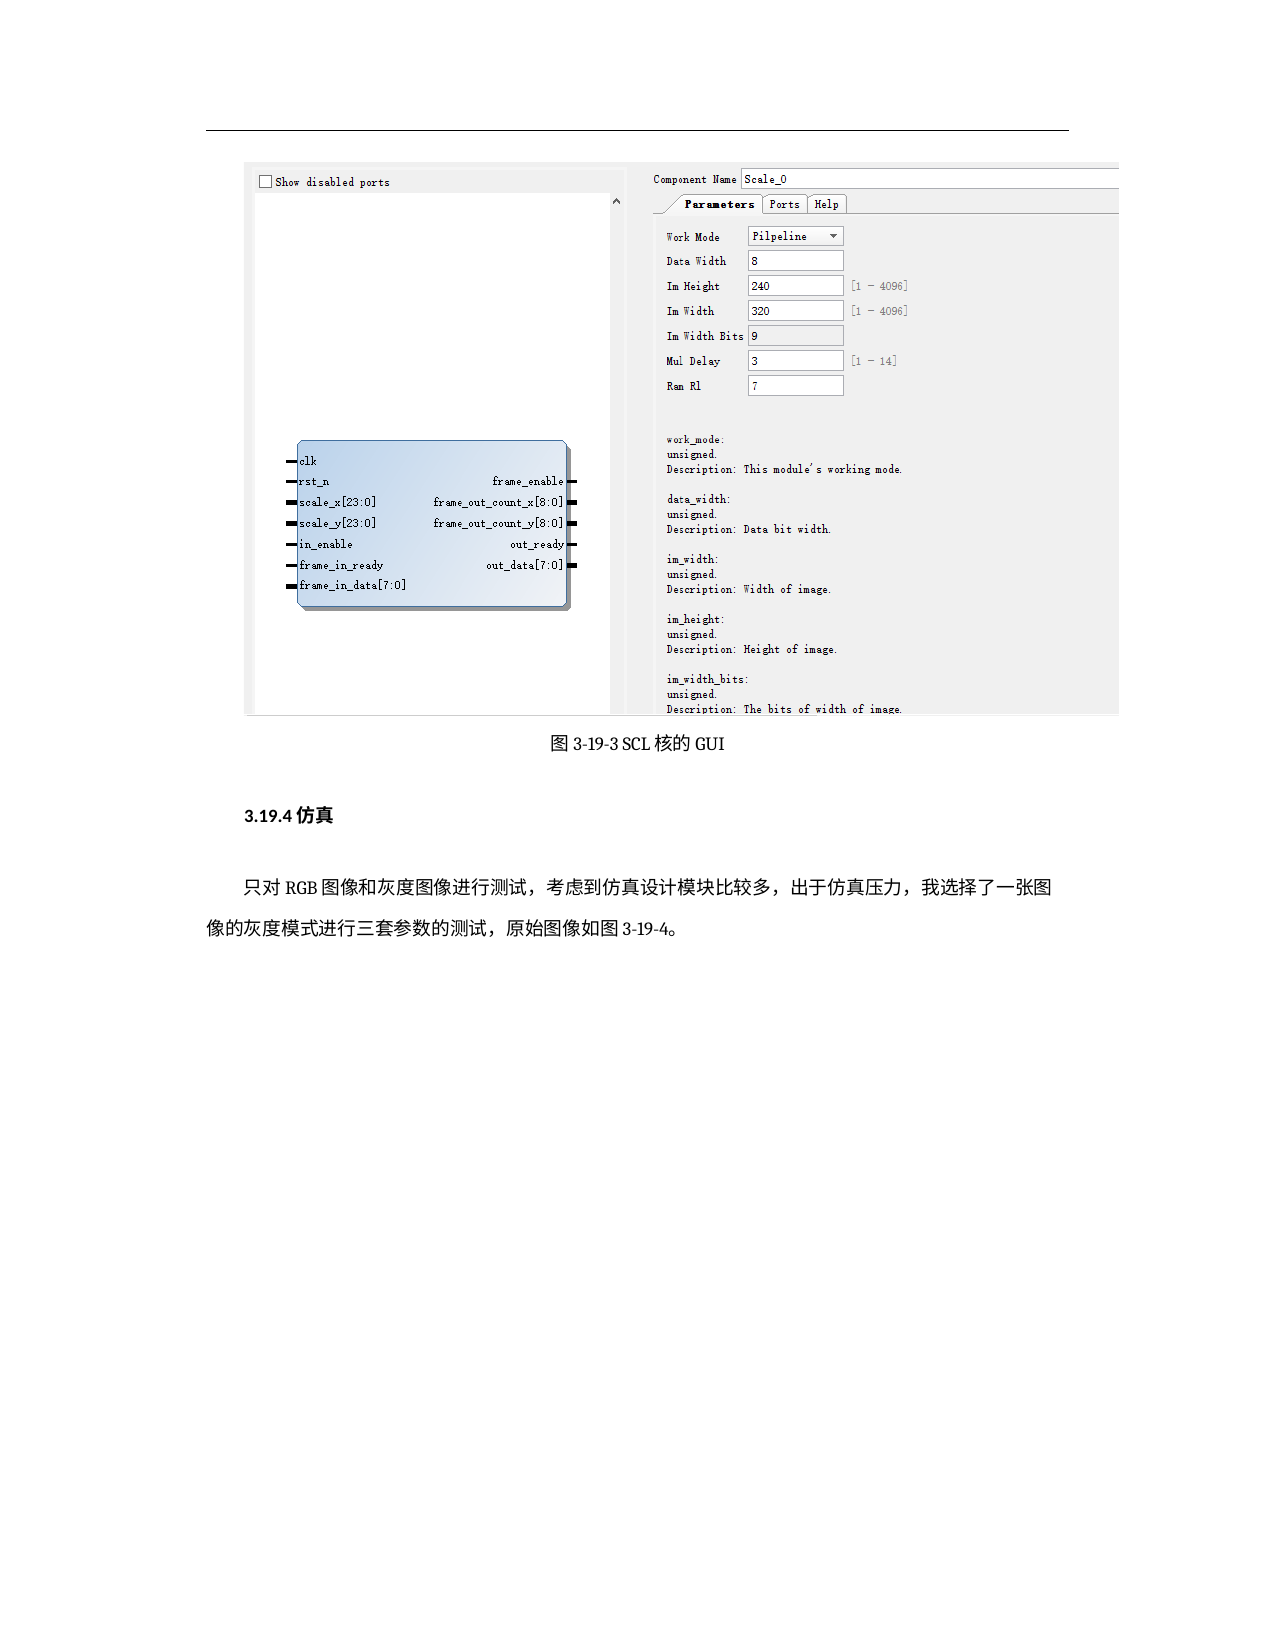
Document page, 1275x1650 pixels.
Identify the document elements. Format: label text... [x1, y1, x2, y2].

subtitle 3.19.4 仿真 [206, 801, 1069, 828]
picture [243, 162, 1119, 716]
text 只对RGB图像和灰度图像进行测试，考虑到仿真设计模块比较多，出于仿真压力，我选择了一张图像的灰度模式进行三套参数的测试，原始图像如图3-19-4。 [206, 873, 1069, 941]
